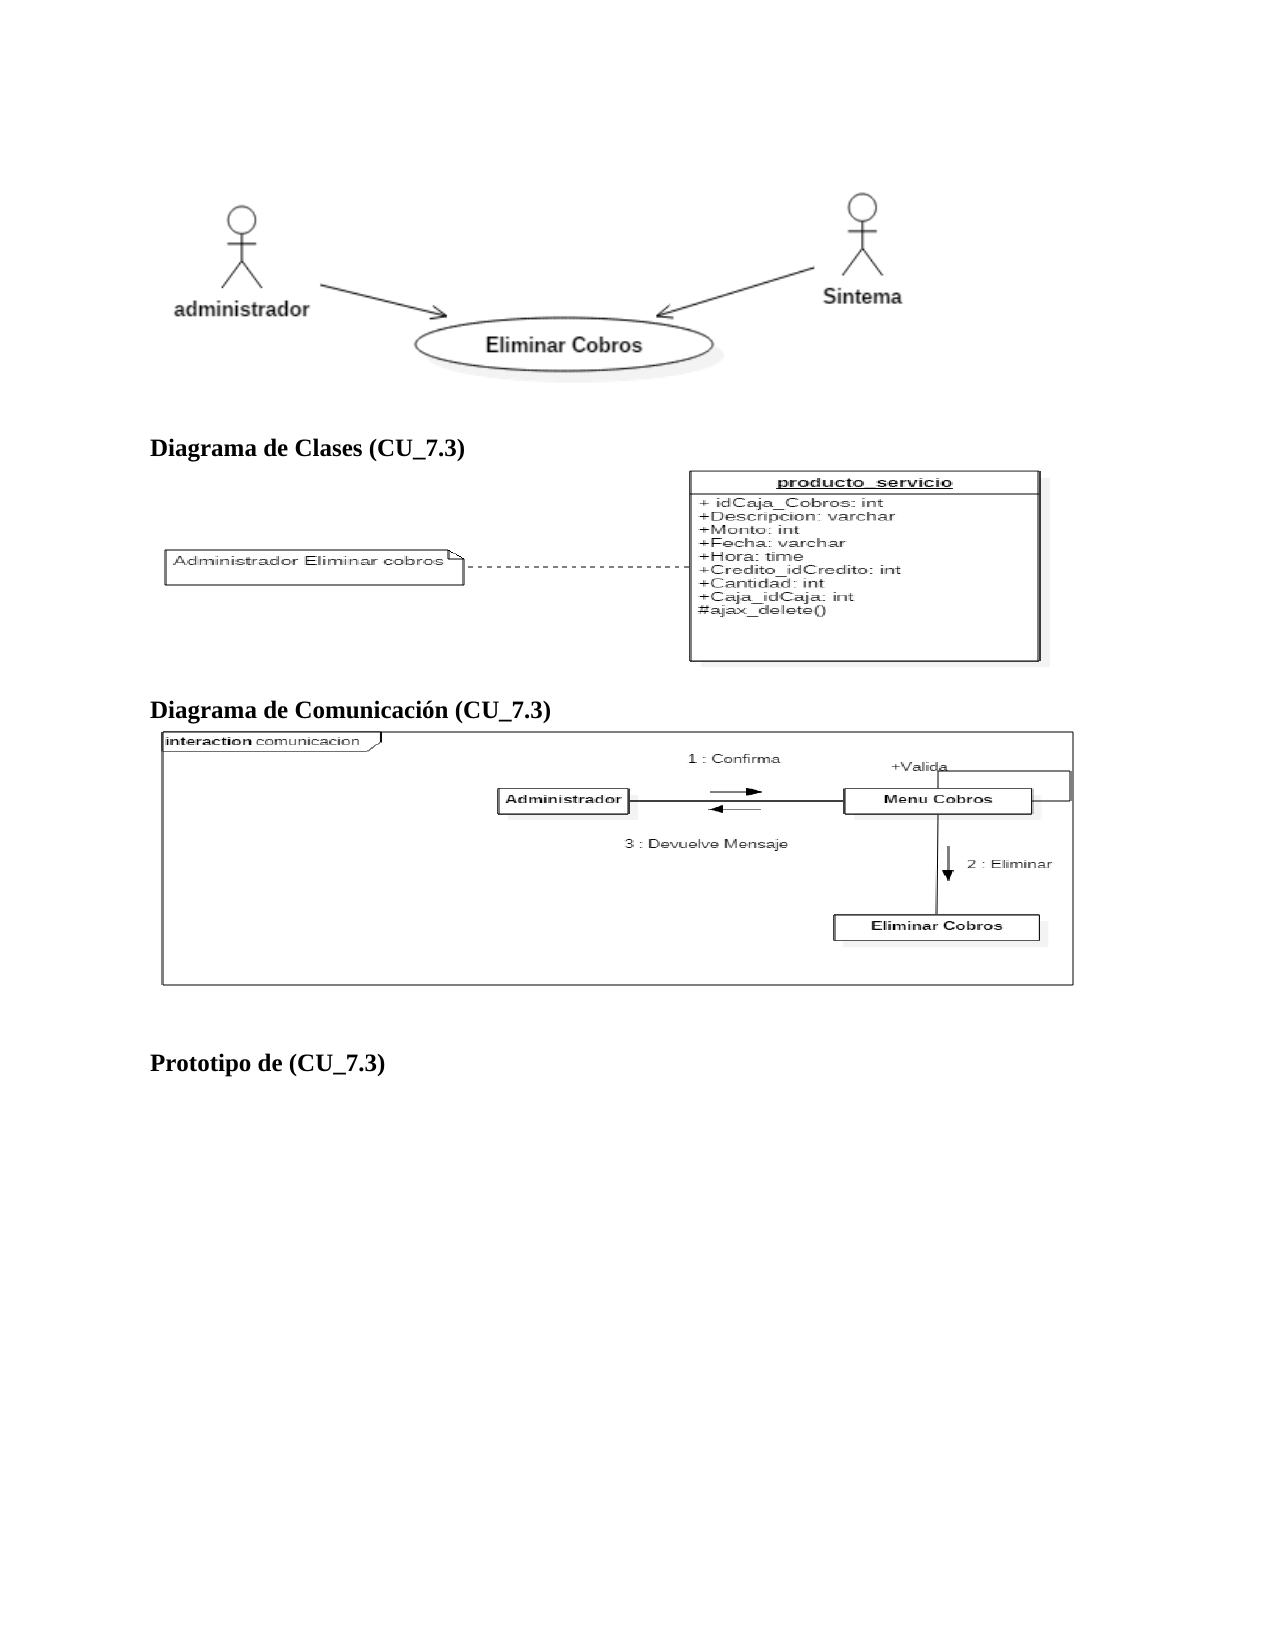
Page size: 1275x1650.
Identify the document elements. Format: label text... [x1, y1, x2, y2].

picture [150, 177, 971, 434]
text Diagrama de Clases (CU_7.3) [150, 433, 1125, 462]
picture [150, 723, 1126, 1020]
text Diagrama de Comunicación (CU_7.3) [150, 695, 1125, 723]
text Prototipo de (CU_7.3) [150, 1048, 1125, 1077]
picture [150, 462, 1102, 696]
